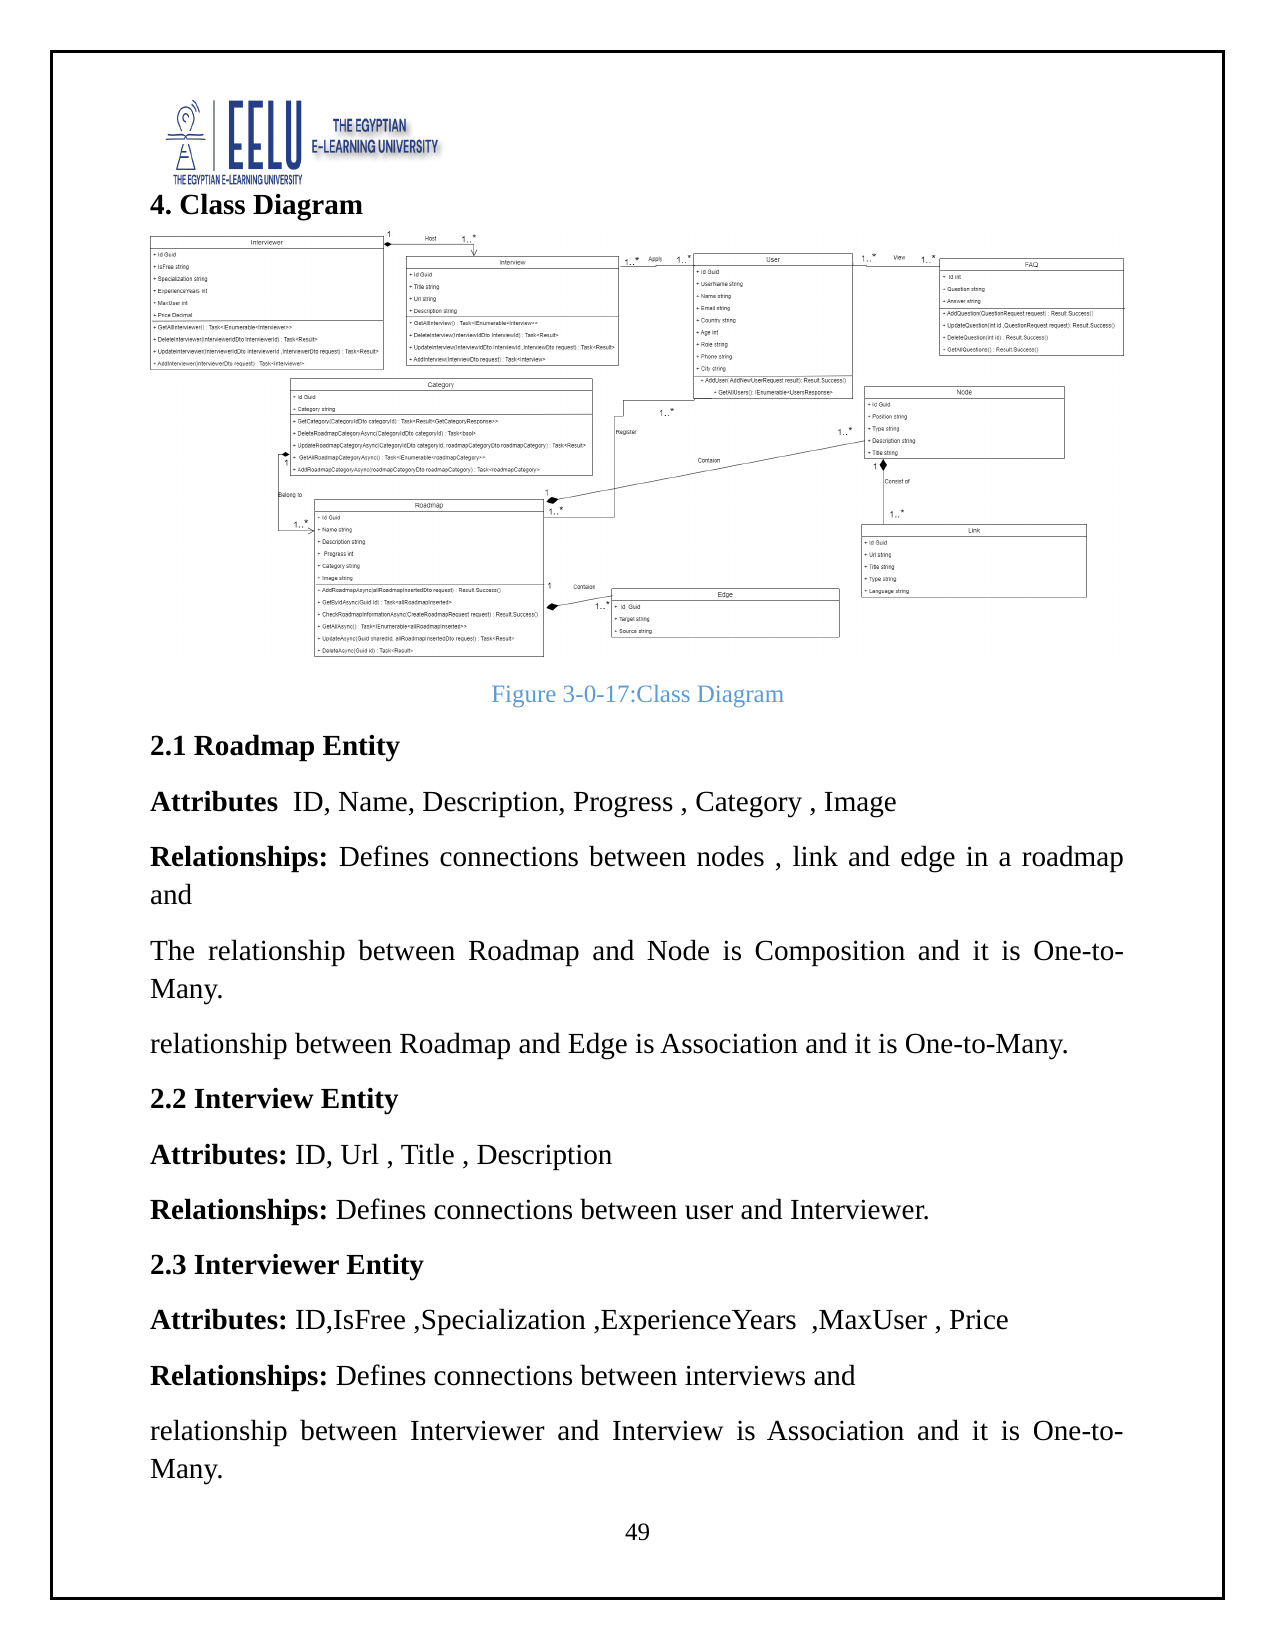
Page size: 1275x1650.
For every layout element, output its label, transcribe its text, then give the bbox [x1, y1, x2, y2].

text relationship between Interviewer and Interview is Association and it is One-to-Many. [150, 1413, 1125, 1485]
text Figure 3-‎0-17:Class Diagram [150, 679, 1125, 708]
text Attributes ID, Name, Description, Progress , Category , Image [150, 784, 1125, 817]
text Attributes: ID, Url , Title , Description [150, 1137, 1125, 1170]
text 2.3 Interviewer Entity [150, 1247, 1125, 1281]
text relationship between Roadmap and Edge is Association and it is One-to-Many. [150, 1026, 1125, 1060]
text 2.1 Roadmap Entity [150, 728, 1125, 762]
picture [150, 75, 444, 188]
text 2.2 Interview Entity [150, 1082, 1125, 1115]
text Relationships: Defines connections between user and Interviewer. [150, 1192, 1125, 1226]
text The relationship between Roadmap and Node is Composition and it is One-to-Many. [150, 933, 1125, 1005]
text Relationships: Defines connections between interviews and [150, 1358, 1125, 1391]
text Relationships: Defines connections between nodes , link and edge in a roadmap and [150, 839, 1125, 911]
text Attributes: ID,IsFree ,Specialization ,ExperienceYears ,MaxUser , Price [150, 1302, 1125, 1336]
picture [150, 229, 1125, 658]
subtitle 4. Class Diagram [150, 187, 1125, 221]
